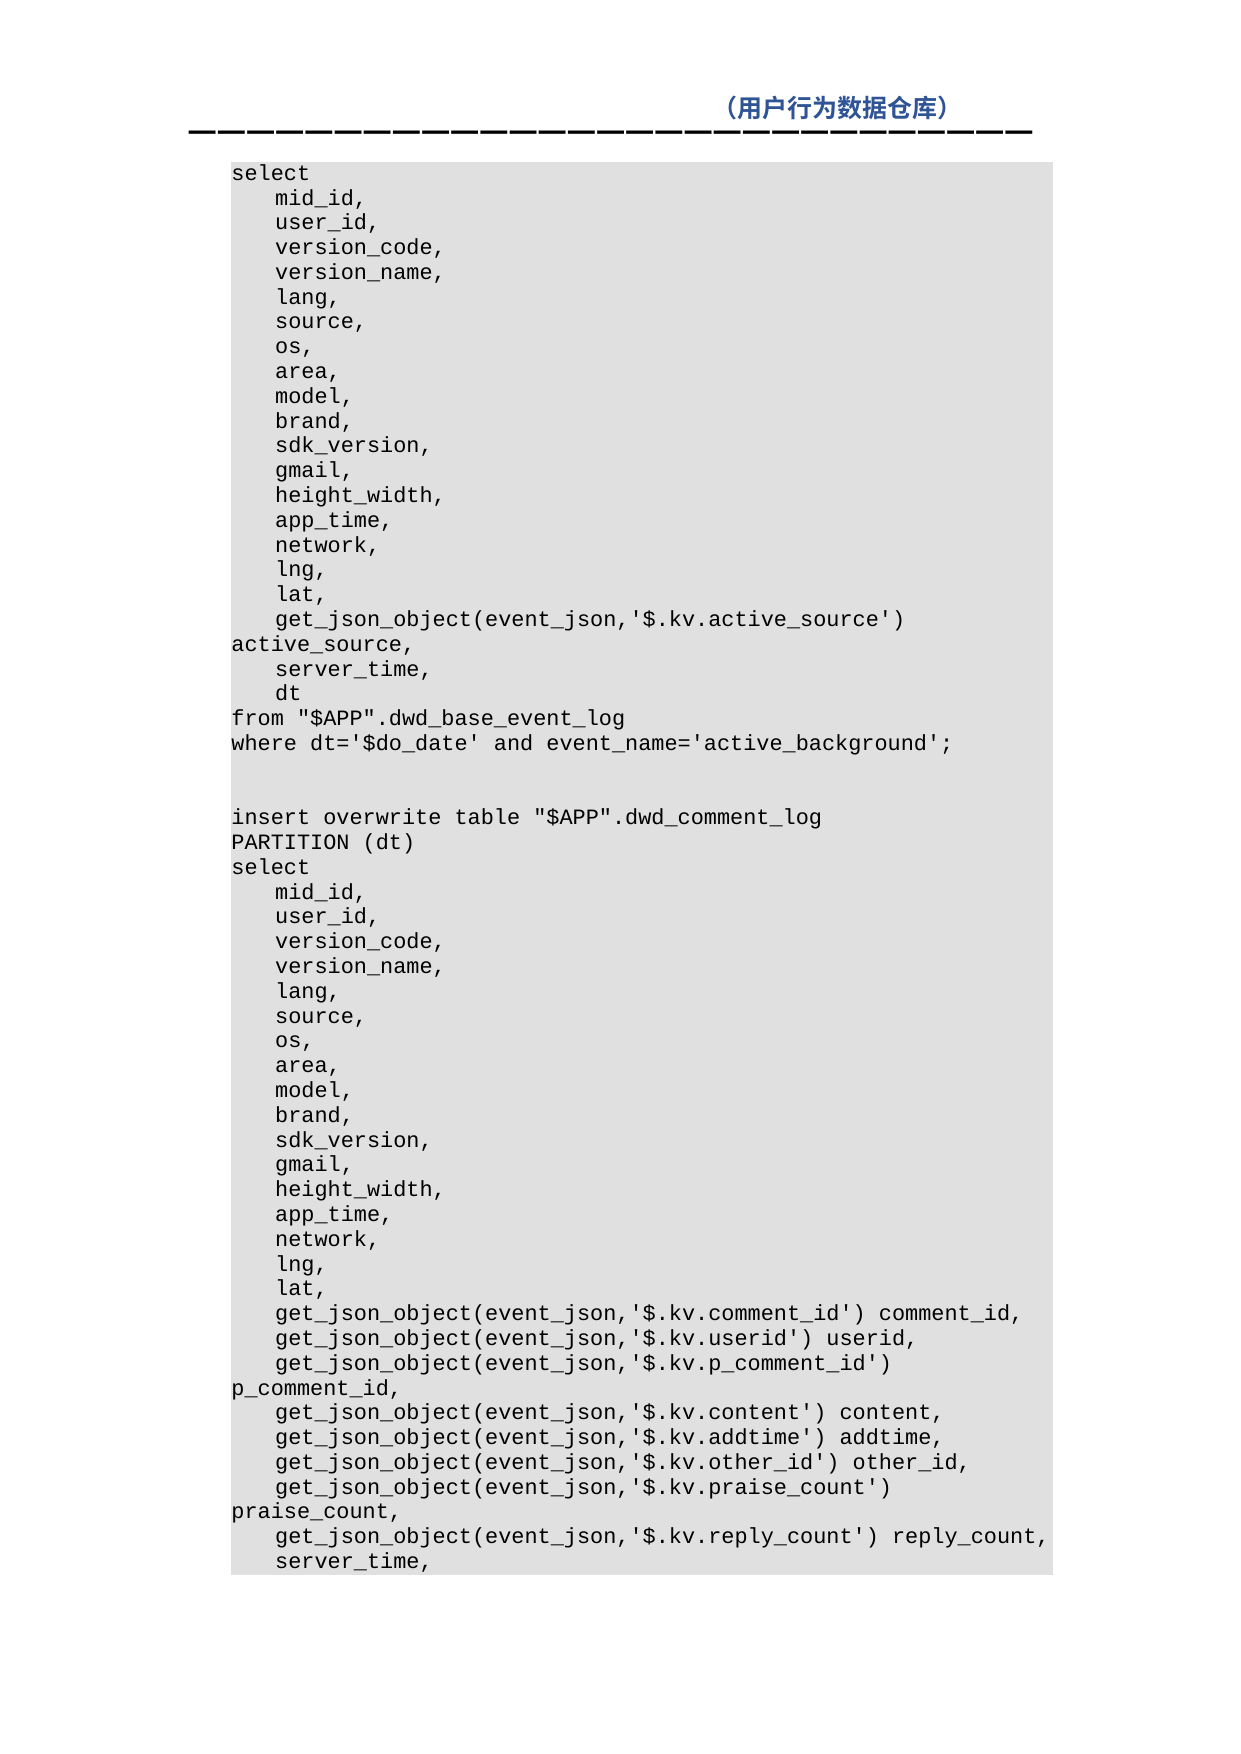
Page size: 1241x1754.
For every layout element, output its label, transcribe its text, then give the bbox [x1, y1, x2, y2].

text height_width, [231, 484, 1053, 509]
text gmail, [231, 459, 1053, 484]
text os, [231, 336, 1053, 360]
text app_time, [231, 1203, 1053, 1228]
text lat, [231, 1278, 1053, 1302]
text get_json_object(event_json,'$.kv.praise_count') praise_count, [231, 1476, 1053, 1526]
text insert overwrite table "$APP".dwd_comment_log [231, 807, 1053, 831]
text gmail, [231, 1154, 1053, 1178]
text user_id, [231, 212, 1053, 236]
text server_time, [231, 1550, 1053, 1575]
text sdk_version, [231, 1129, 1053, 1154]
text model, [231, 1079, 1053, 1104]
text sdk_version, [231, 435, 1053, 459]
text source, [231, 1005, 1053, 1030]
text where dt='$do_date' and event_name='active_background'; [231, 732, 1053, 757]
text version_name, [231, 955, 1053, 980]
text lang, [231, 286, 1053, 311]
text lat, [231, 583, 1053, 608]
text get_json_object(event_json,'$.kv.addtime') addtime, [231, 1426, 1053, 1451]
text version_name, [231, 261, 1053, 286]
text get_json_object(event_json,'$.kv.content') content, [231, 1402, 1053, 1426]
text get_json_object(event_json,'$.kv.active_source') active_source, [231, 608, 1053, 658]
text get_json_object(event_json,'$.kv.comment_id') comment_id, [231, 1302, 1053, 1327]
text os, [231, 1030, 1053, 1054]
text select [231, 162, 1053, 187]
text source, [231, 311, 1053, 336]
text network, [231, 1228, 1053, 1253]
text mid_id, [231, 881, 1053, 906]
text lng, [231, 1253, 1053, 1278]
text server_time, [231, 658, 1053, 683]
text dt [231, 683, 1053, 707]
text user_id, [231, 906, 1053, 931]
text PARTITION (dt) [231, 831, 1053, 856]
text get_json_object(event_json,'$.kv.userid') userid, [231, 1327, 1053, 1352]
text get_json_object(event_json,'$.kv.other_id') other_id, [231, 1451, 1053, 1476]
text model, [231, 385, 1053, 410]
text mid_id, [231, 187, 1053, 212]
text app_time, [231, 509, 1053, 534]
text from "$APP".dwd_base_event_log [231, 707, 1053, 732]
text select [231, 856, 1053, 881]
text get_json_object(event_json,'$.kv.reply_count') reply_count, [231, 1526, 1053, 1550]
text height_width, [231, 1178, 1053, 1203]
text network, [231, 534, 1053, 559]
text area, [231, 360, 1053, 385]
text version_code, [231, 236, 1053, 261]
text area, [231, 1054, 1053, 1079]
text lang, [231, 980, 1053, 1005]
text lng, [231, 559, 1053, 583]
text get_json_object(event_json,'$.kv.p_comment_id') p_comment_id, [231, 1352, 1053, 1402]
text brand, [231, 1104, 1053, 1129]
text brand, [231, 410, 1053, 435]
text version_code, [231, 931, 1053, 955]
